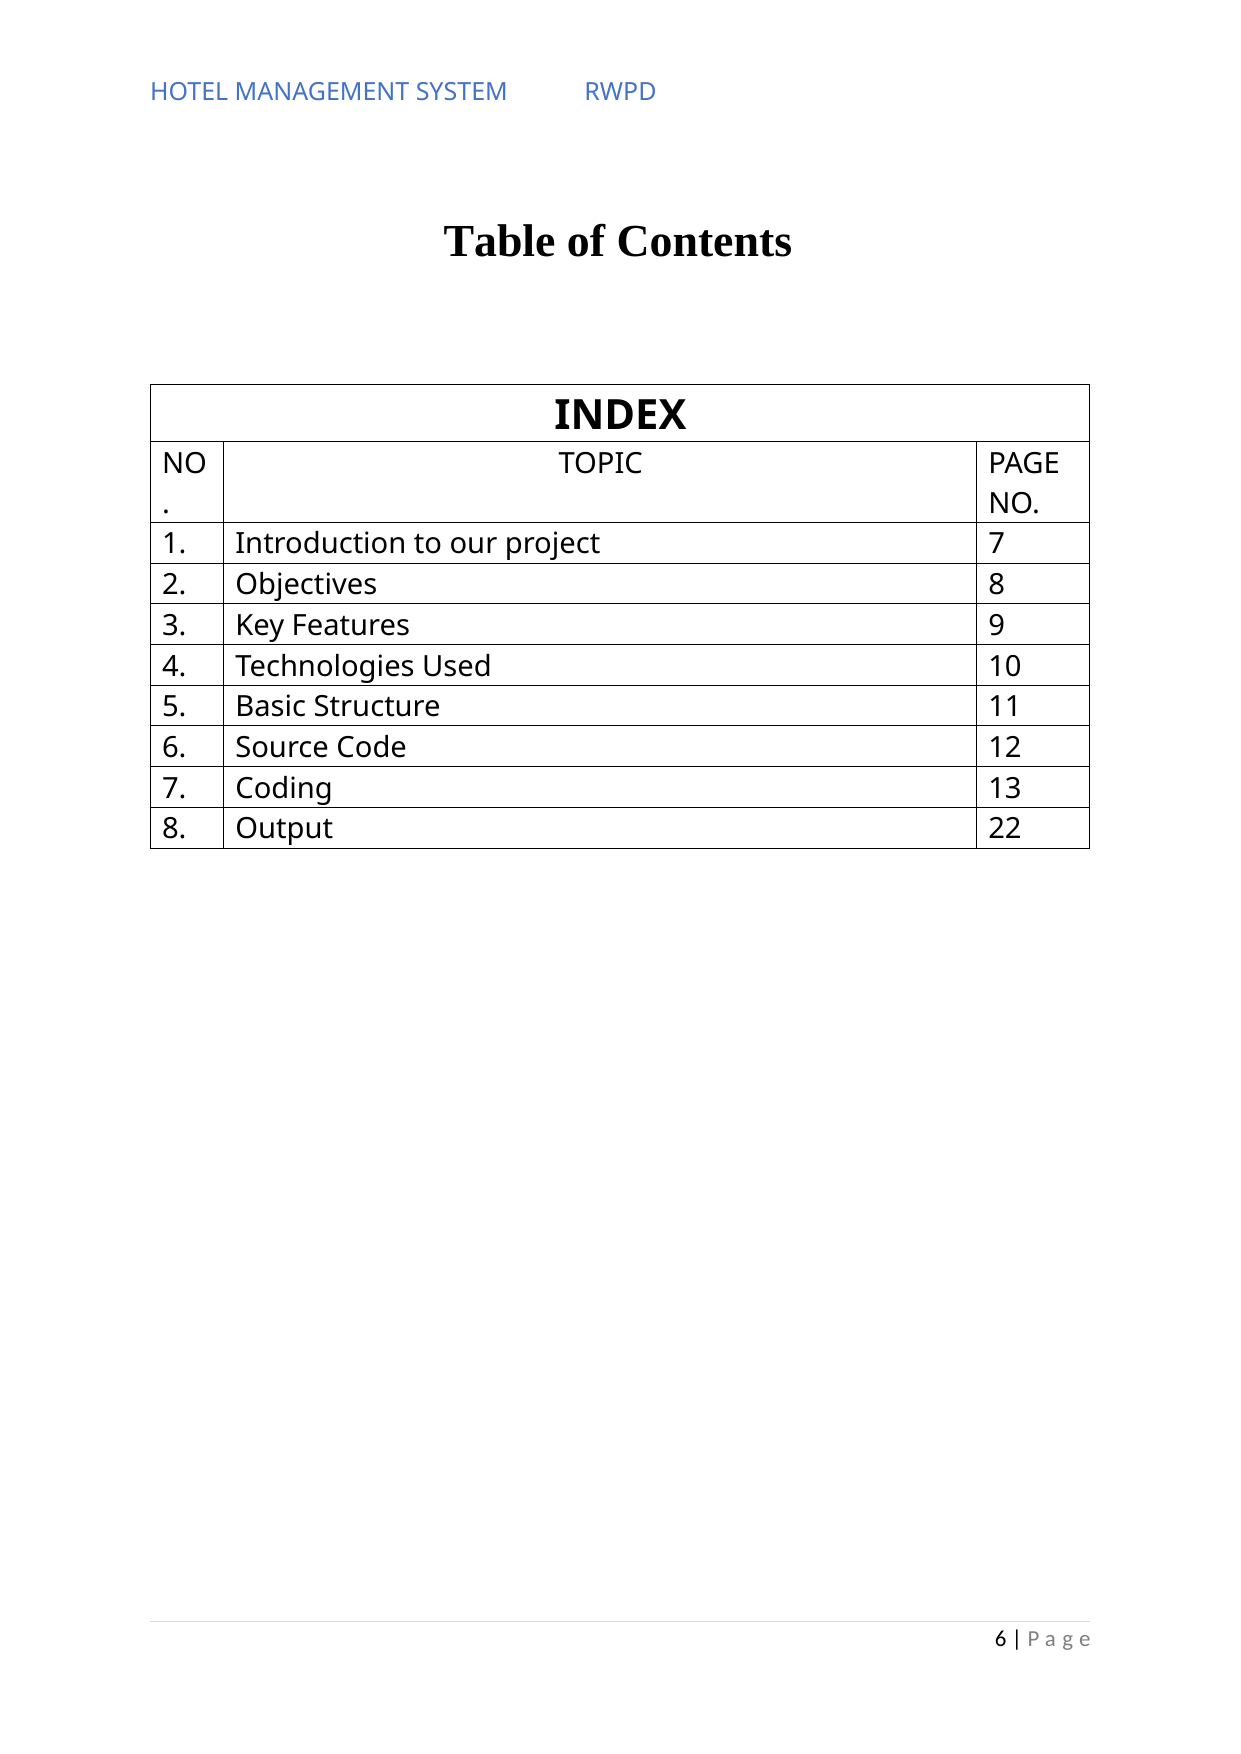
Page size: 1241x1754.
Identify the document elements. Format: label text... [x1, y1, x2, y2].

subtitle Table of Contents [150, 213, 1085, 266]
table_header INDEX [151, 385, 1089, 441]
table_cell Source Code [224, 726, 976, 766]
table_cell NO. [151, 442, 223, 522]
table_cell 2. [151, 564, 223, 603]
table_cell 5. [151, 686, 223, 725]
table_cell Introduction to our project [224, 523, 976, 562]
table_cell 9 [977, 604, 1089, 644]
table_cell 4. [151, 645, 223, 684]
table_cell 11 [977, 686, 1089, 725]
table_cell 7 [977, 523, 1089, 562]
table_cell 22 [977, 808, 1089, 847]
table_cell 13 [977, 767, 1089, 807]
table_cell 1. [151, 523, 223, 562]
table_cell Key Features [224, 604, 976, 644]
table_cell Technologies Used [224, 645, 976, 684]
table_cell TOPIC [224, 442, 976, 522]
table_cell Basic Structure [224, 686, 976, 725]
table_cell 10 [977, 645, 1089, 684]
table_cell Coding [224, 767, 976, 807]
table_cell Objectives [224, 564, 976, 603]
table_cell PAGE NO. [977, 442, 1089, 522]
table_cell 12 [977, 726, 1089, 766]
table_cell Output [224, 808, 976, 847]
table_cell 8. [151, 808, 223, 847]
table_cell 3. [151, 604, 223, 644]
table_cell 8 [977, 564, 1089, 603]
table_cell 6. [151, 726, 223, 766]
table_cell 7. [151, 767, 223, 807]
